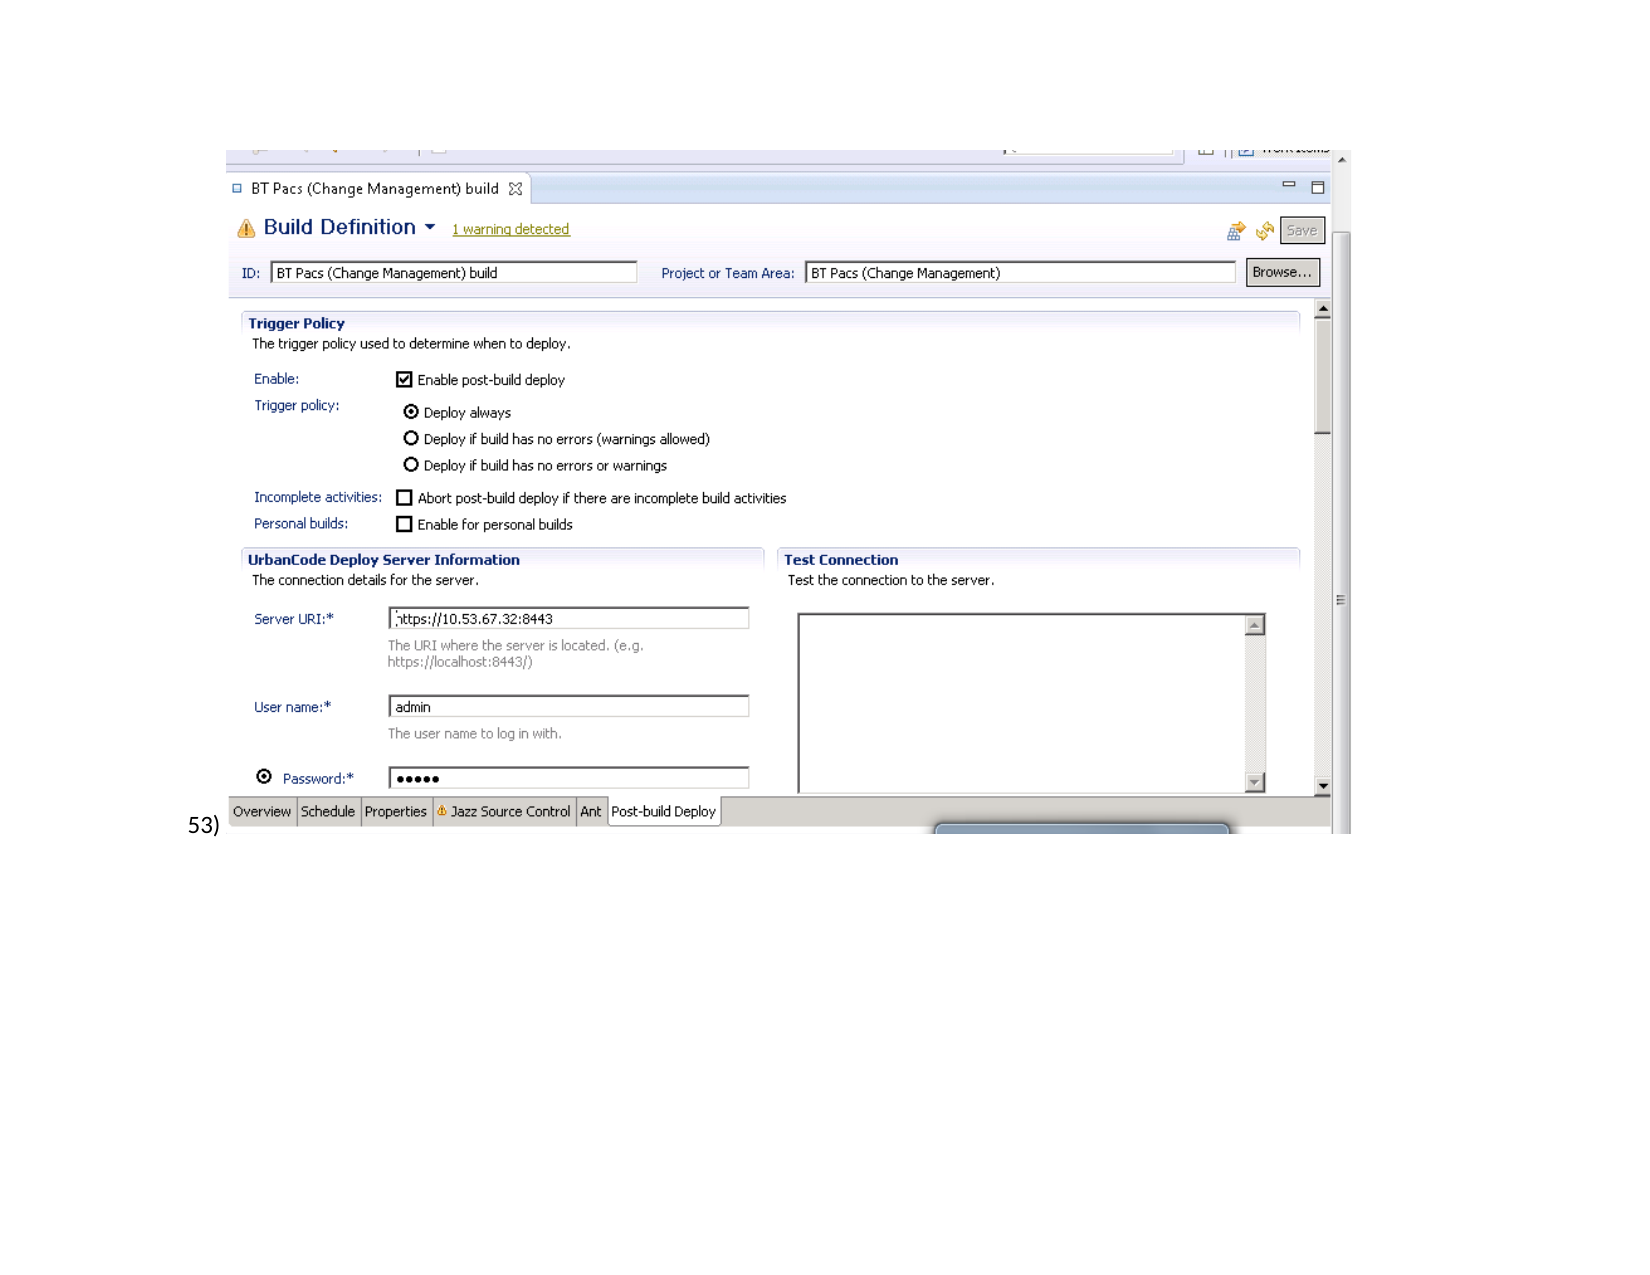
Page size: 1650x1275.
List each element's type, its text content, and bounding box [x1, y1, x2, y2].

picture [226, 150, 1352, 834]
